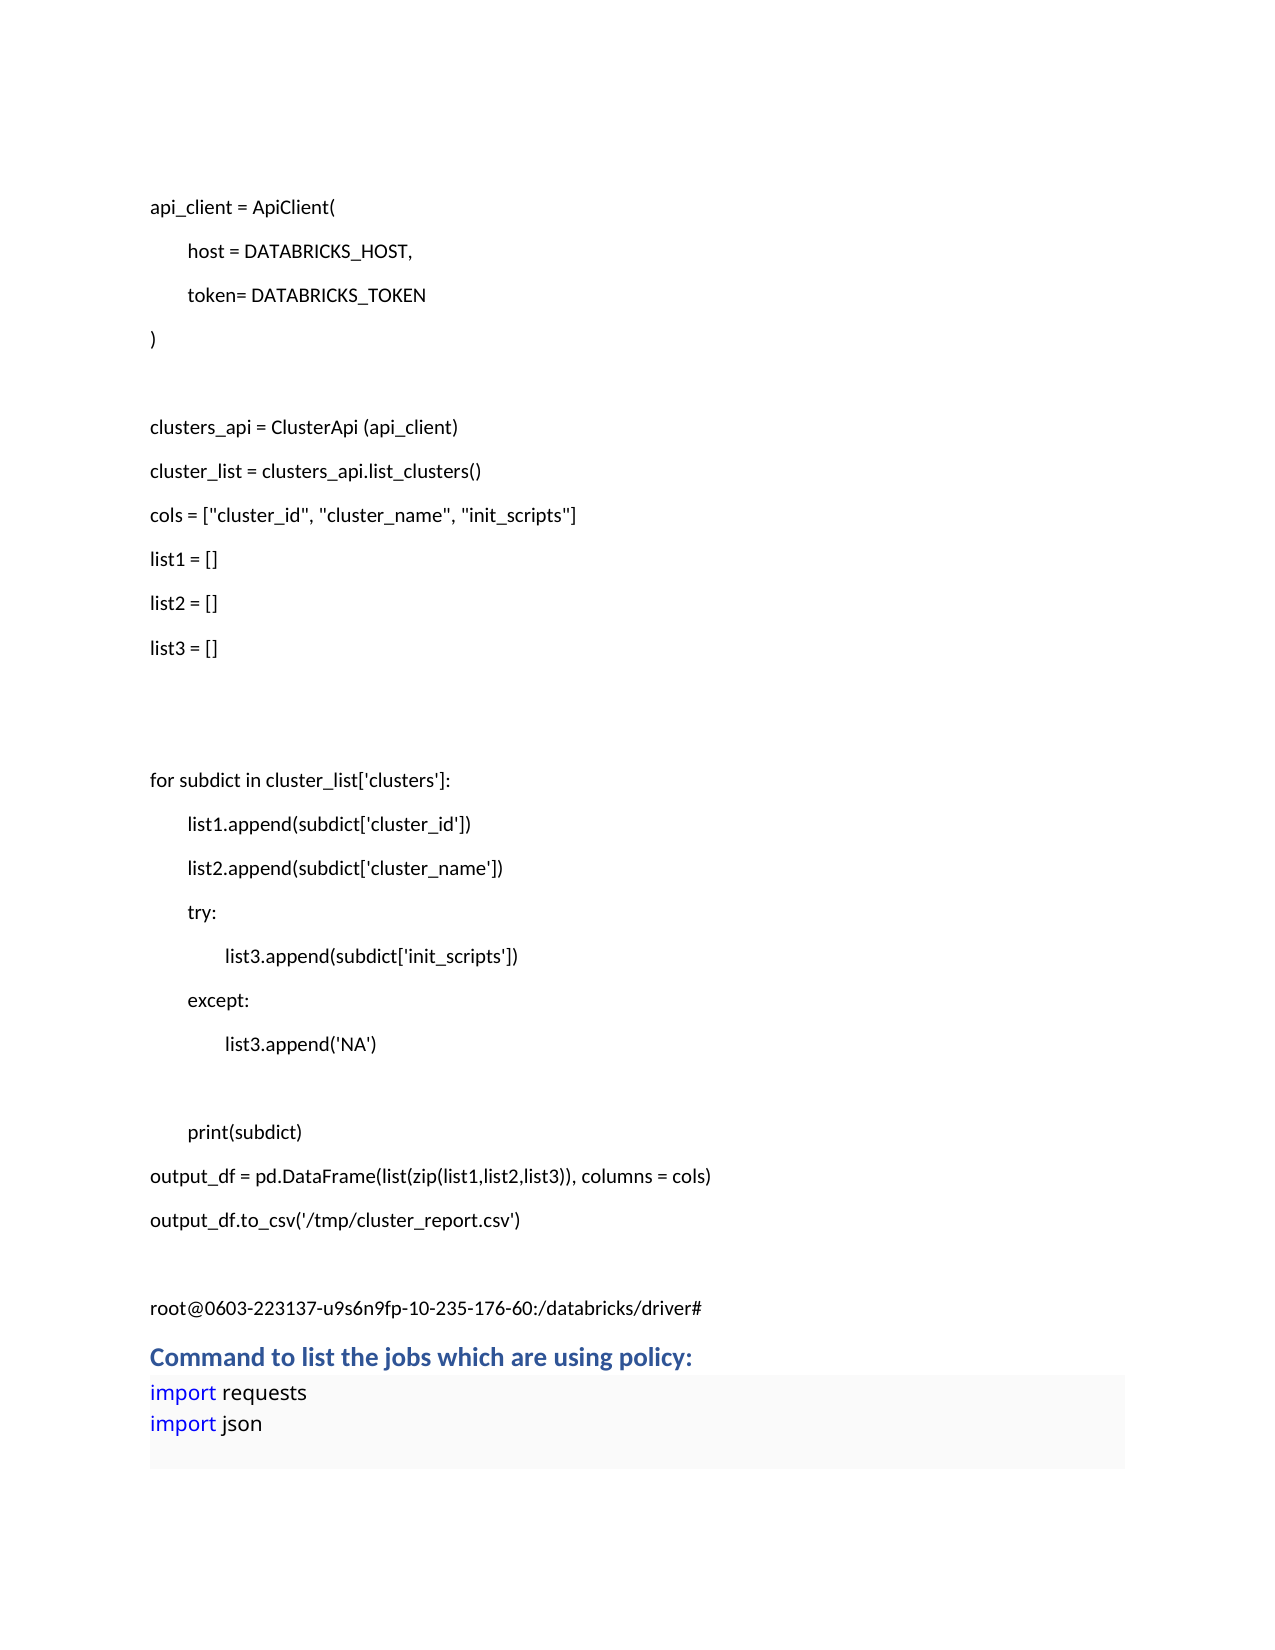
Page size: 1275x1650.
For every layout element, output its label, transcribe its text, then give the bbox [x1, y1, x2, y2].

text cluster_list = clusters_api.list_clusters() [150, 458, 1125, 484]
text list1 = [] [150, 547, 1125, 572]
text import requests [150, 1375, 1125, 1407]
text list3 = [] [150, 635, 1125, 660]
text output_df.to_csv('/tmp/cluster_report.csv') [150, 1207, 1125, 1233]
text host = DATABRICKS_HOST, [150, 238, 1125, 263]
text import json [150, 1407, 1125, 1438]
text clusters_api = ClusterApi (api_client) [150, 414, 1125, 440]
text except: [150, 987, 1125, 1013]
text ) [150, 326, 1125, 352]
text list2 = [] [150, 591, 1125, 616]
text root@0603-223137-u9s6n9fp-10-235-176-60:/databricks/driver# [150, 1296, 1125, 1321]
text list3.append(subdict['init_scripts']) [150, 943, 1125, 968]
text list3.append('NA') [150, 1031, 1125, 1057]
text try: [150, 899, 1125, 924]
text cols = ["cluster_id", "cluster_name", "init_scripts"] [150, 502, 1125, 528]
text token= DATABRICKS_TOKEN [150, 282, 1125, 308]
text for subdict in cluster_list['clusters']: [150, 767, 1125, 792]
text list2.append(subdict['cluster_name']) [150, 855, 1125, 880]
subtitle Command to list the jobs which are using policy: [150, 1340, 1125, 1373]
text api_client = ApiClient( [150, 194, 1125, 219]
text list1.append(subdict['cluster_id']) [150, 811, 1125, 836]
text output_df = pd.DataFrame(list(zip(list1,list2,list3)), columns = cols) [150, 1163, 1125, 1189]
text print(subdict) [150, 1119, 1125, 1145]
